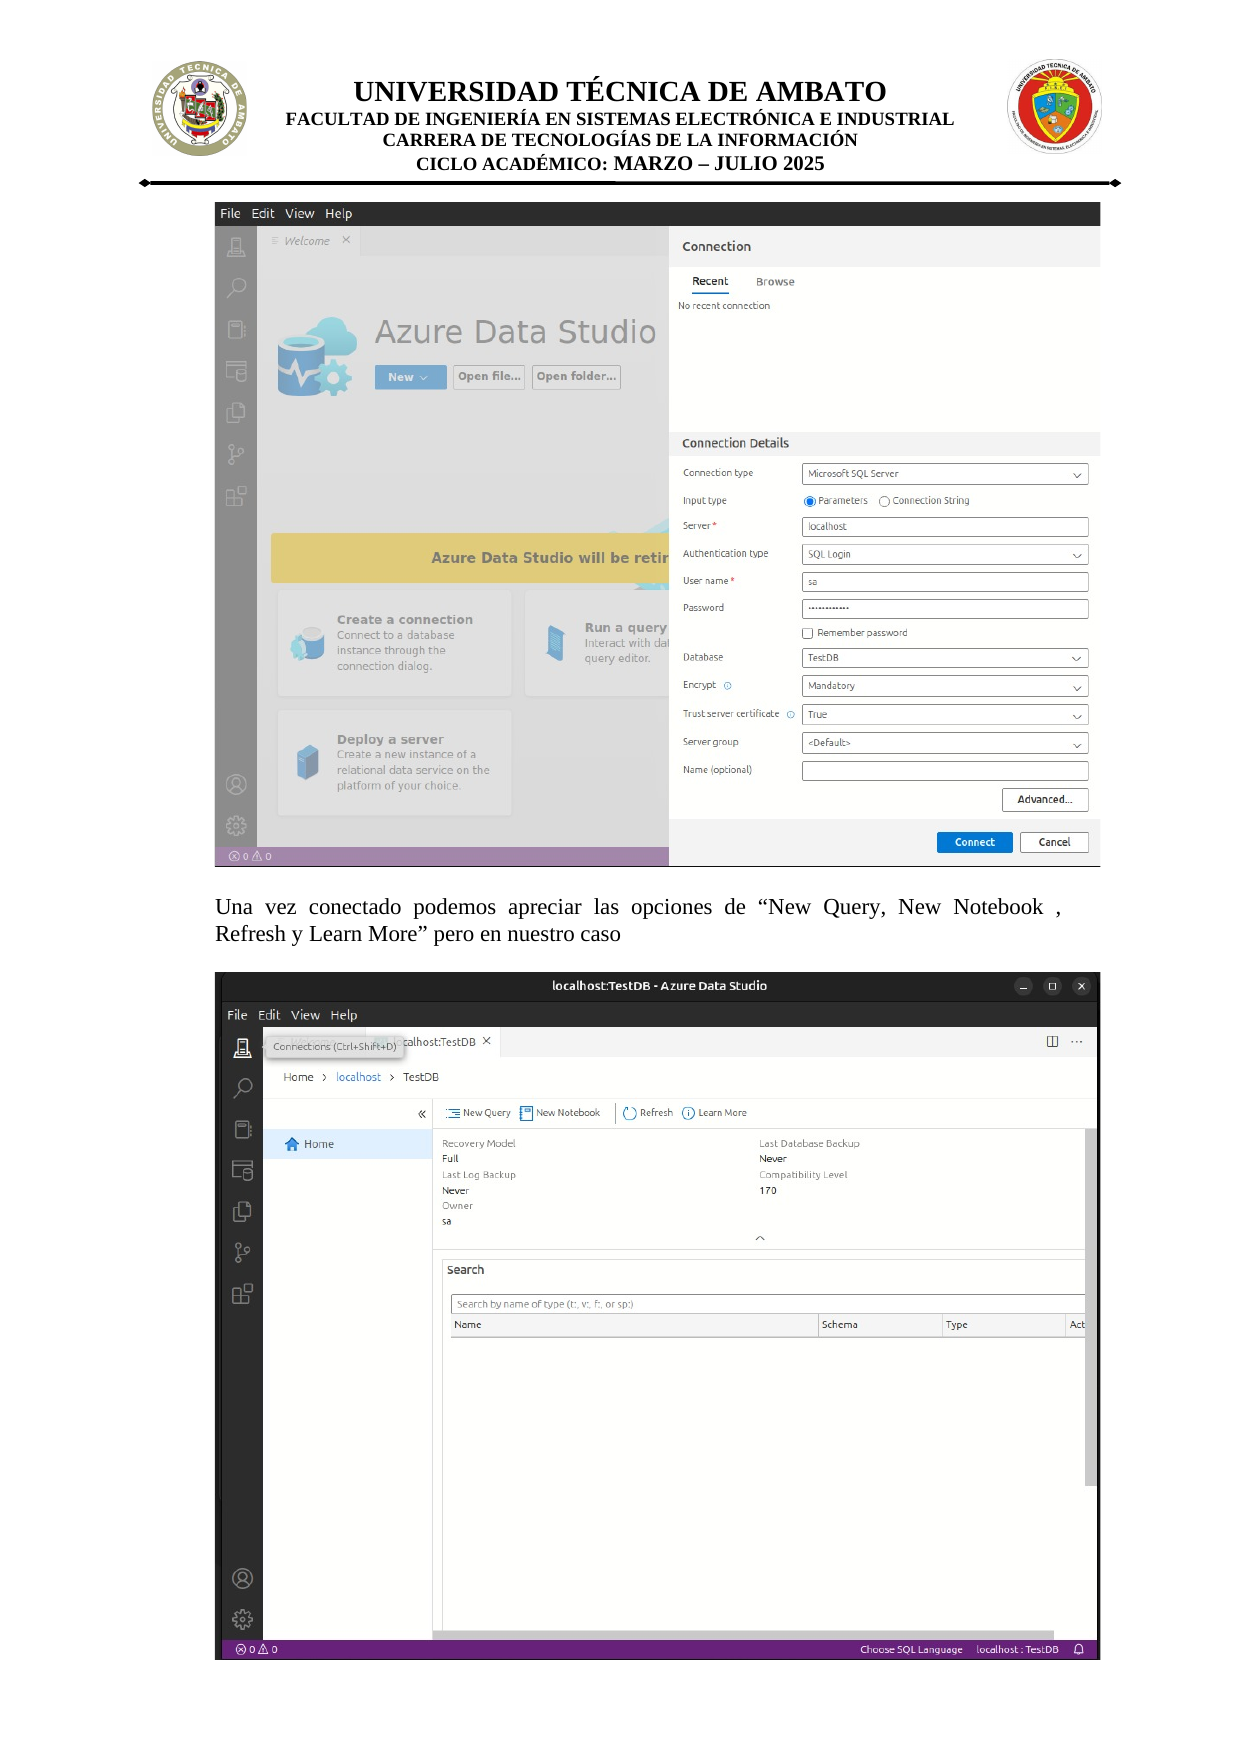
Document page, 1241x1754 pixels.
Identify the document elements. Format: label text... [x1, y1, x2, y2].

picture [1007, 59, 1102, 154]
picture [214, 202, 1101, 867]
picture [214, 972, 1101, 1660]
picture [152, 61, 247, 156]
text Una vez conectado podemos apreciar las opciones de “New Query, New Notebook , Refresh y Learn More” pero en nuestro caso [215, 893, 1063, 946]
